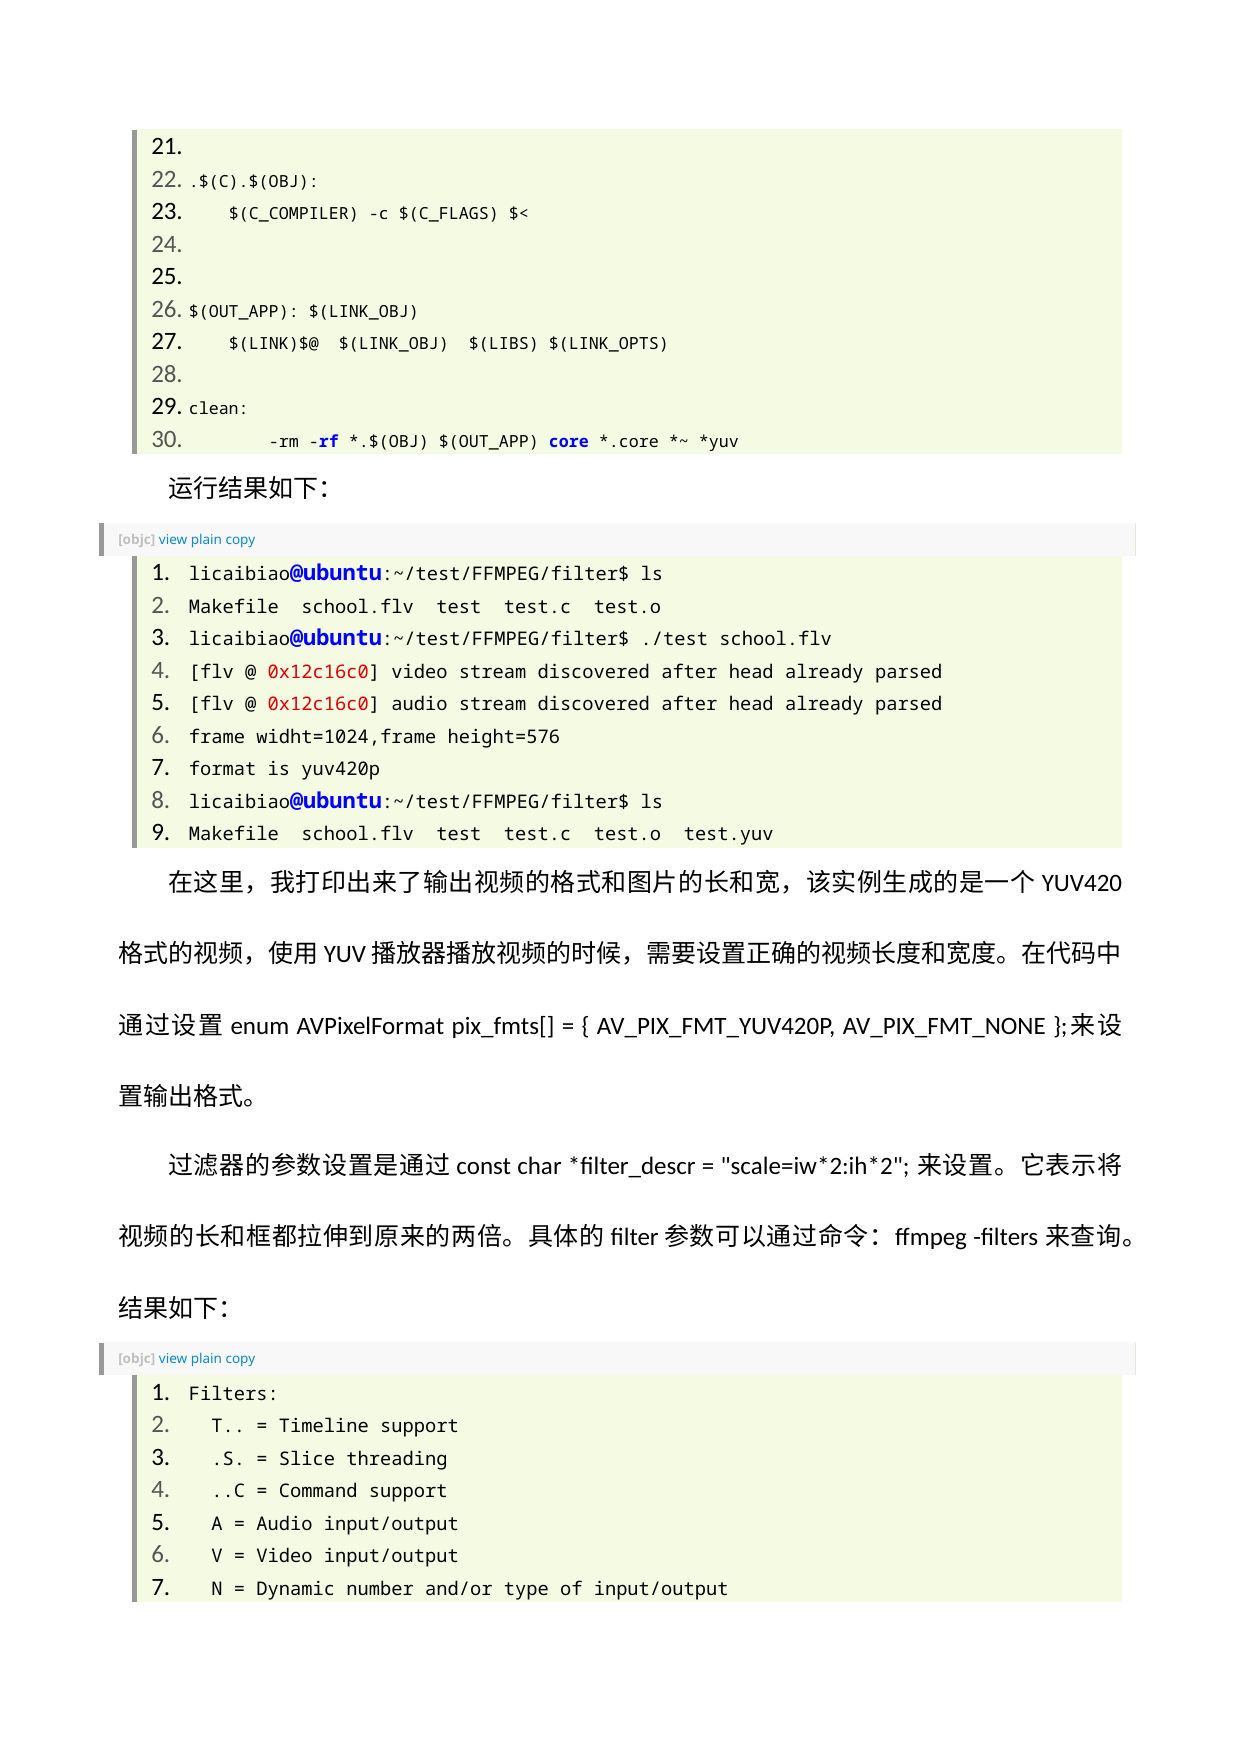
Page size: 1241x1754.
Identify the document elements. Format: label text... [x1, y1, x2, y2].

list licaibiao@ubuntu:~/test/FFMPEG/filter$ ls [137, 783, 1122, 816]
text 过滤器的参数设置是通过const char *filter_descr = "scale=iw*2:ih*2"; 来设置。它表示将视频的长和框都拉伸到原来的两倍。具体的filter参数可以通过命令：ffmpeg -filters 来查询。结果如下： [118, 1131, 1122, 1339]
list clean: [137, 389, 1122, 422]
list frame widht=1024,frame height=576 [137, 718, 1122, 751]
list -rm -rf *.$(OBJ) $(OUT_APP) core *.core *~ *yuv [137, 422, 1122, 454]
list licaibiao@ubuntu:~/test/FFMPEG/filter$ ./test school.flv [137, 621, 1122, 653]
list $(C_COMPILER) -c $(C_FLAGS) $< [137, 194, 1122, 227]
text [objc] view plain copy [104, 523, 1135, 556]
list [flv @ 0x12c16c0] audio stream discovered after head already parsed [137, 686, 1122, 718]
list T.. = Timeline support [137, 1407, 1122, 1440]
list .S. = Slice threading [137, 1440, 1122, 1472]
list $(LINK)$@ $(LINK_OBJ) $(LIBS) $(LINK_OPTS) [137, 324, 1122, 357]
list Filters: [137, 1375, 1122, 1407]
list ..C = Command support [137, 1472, 1122, 1505]
list Makefile school.flv test test.c test.o test.yuv [137, 816, 1122, 848]
text 在这里，我打印出来了输出视频的格式和图片的长和宽，该实例生成的是一个YUV420 格式的视频，使用YUV播放器播放视频的时候，需要设置正确的视频长度和宽度。在代码中通过设置enum AVPixelFormat pix_fmts[] = { AV_PIX_FMT_YUV420P, AV_PIX_FMT_NONE };来设置输出格式。 [118, 848, 1122, 1127]
list Makefile school.flv test test.c test.o [137, 588, 1122, 621]
list [flv @ 0x12c16c0] video stream discovered after head already parsed [137, 653, 1122, 686]
list $(OUT_APP): $(LINK_OBJ) [137, 292, 1122, 324]
list N = Dynamic number and/or type of input/output [137, 1570, 1122, 1602]
list V = Video input/output [137, 1537, 1122, 1570]
list .$(C).$(OBJ): [137, 162, 1122, 194]
list A = Audio input/output [137, 1505, 1122, 1537]
list format is yuv420p [137, 751, 1122, 783]
list licaibiao@ubuntu:~/test/FFMPEG/filter$ ls [137, 556, 1122, 588]
text 运行结果如下： [118, 454, 1122, 519]
text [objc] view plain copy [99, 1342, 1135, 1375]
